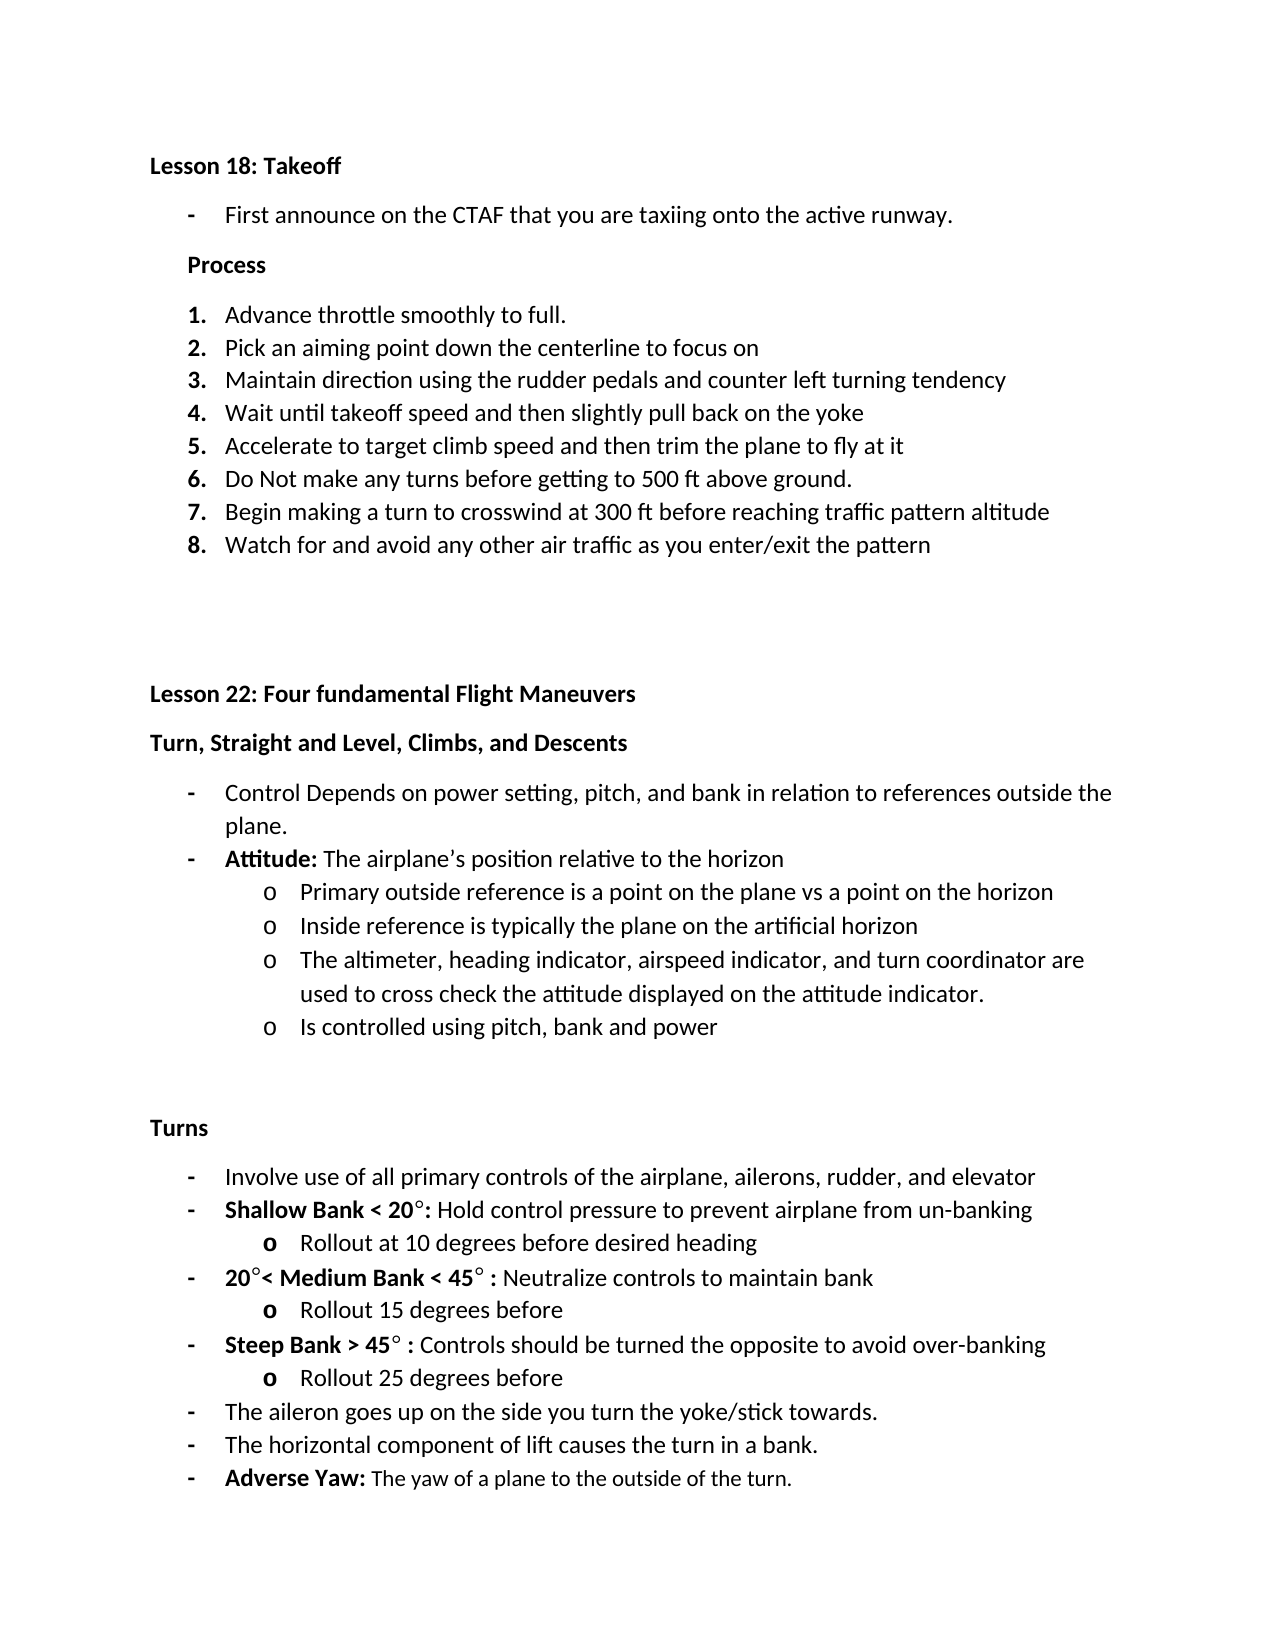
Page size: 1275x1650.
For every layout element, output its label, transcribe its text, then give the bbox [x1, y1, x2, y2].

list Wait until takeoff speed and then slightly pull back on the yoke [187, 397, 1125, 428]
text Lesson 22: Four fundamental Flight Maneuvers [150, 678, 1125, 708]
list Involve use of all primary controls of the airplane, ailerons, rudder, and elevator [187, 1162, 1125, 1192]
text Turn, Straight and Level, Climbs, and Descents [150, 727, 1125, 758]
list Watch for and avoid any other air traffic as you enter/exit the pattern [187, 529, 1125, 560]
list Maintain direction using the rudder pedals and counter left turning tendency [187, 364, 1125, 395]
list Primary outside reference is a point on the plane vs a point on the horizon [262, 876, 1125, 908]
list Begin making a turn to crosswind at 300 ft before reaching traffic pattern altitude [187, 496, 1125, 527]
list Control Depends on power setting, pitch, and bank in relation to references outside the plane. [187, 777, 1125, 841]
list The aileron goes up on the side you turn the yoke/stick towards. [187, 1396, 1125, 1427]
list Advance throttle smoothly to full. [187, 299, 1125, 329]
list Do Not make any turns before getting to 500 ft above ground. [187, 463, 1125, 494]
text Turns [150, 1112, 1125, 1142]
text Process [187, 249, 1125, 280]
list Inside reference is typically the plane on the artificial horizon [262, 910, 1125, 942]
list Rollout at 10 degrees before desired heading [262, 1227, 1125, 1259]
list Accelerate to target climb speed and then trim the plane to fly at it [187, 430, 1125, 461]
list Shallow Bank < 20: Hold control pressure to prevent airplane from un-banking [187, 1194, 1125, 1225]
list The altimeter, heading indicator, airspeed indicator, and turn coordinator are used to cross check the attitude displayed on the attitude indicator. [262, 944, 1125, 1009]
list Is controlled using pitch, bank and power [262, 1011, 1125, 1043]
list First announce on the CTAF that you are taxiing onto the active runway. [187, 199, 1125, 230]
list 20< Medium Bank < 45 : Neutralize controls to maintain bank [187, 1262, 1125, 1292]
list Pick an aiming point down the centerline to focus on [187, 332, 1125, 362]
list Steep Bank > 45 : Controls should be turned the opposite to avoid over-banking [187, 1329, 1125, 1359]
list Adverse Yaw: The yaw of a plane to the outside of the turn. [187, 1462, 1125, 1492]
list Rollout 25 degrees before [262, 1362, 1125, 1393]
list The horizontal component of lift causes the turn in a bank. [187, 1429, 1125, 1459]
list Attitude: The airplane’s position relative to the horizon [187, 843, 1125, 873]
list Rollout 15 degrees before [262, 1294, 1125, 1326]
text Lesson 18: Takeoff [150, 150, 1125, 181]
